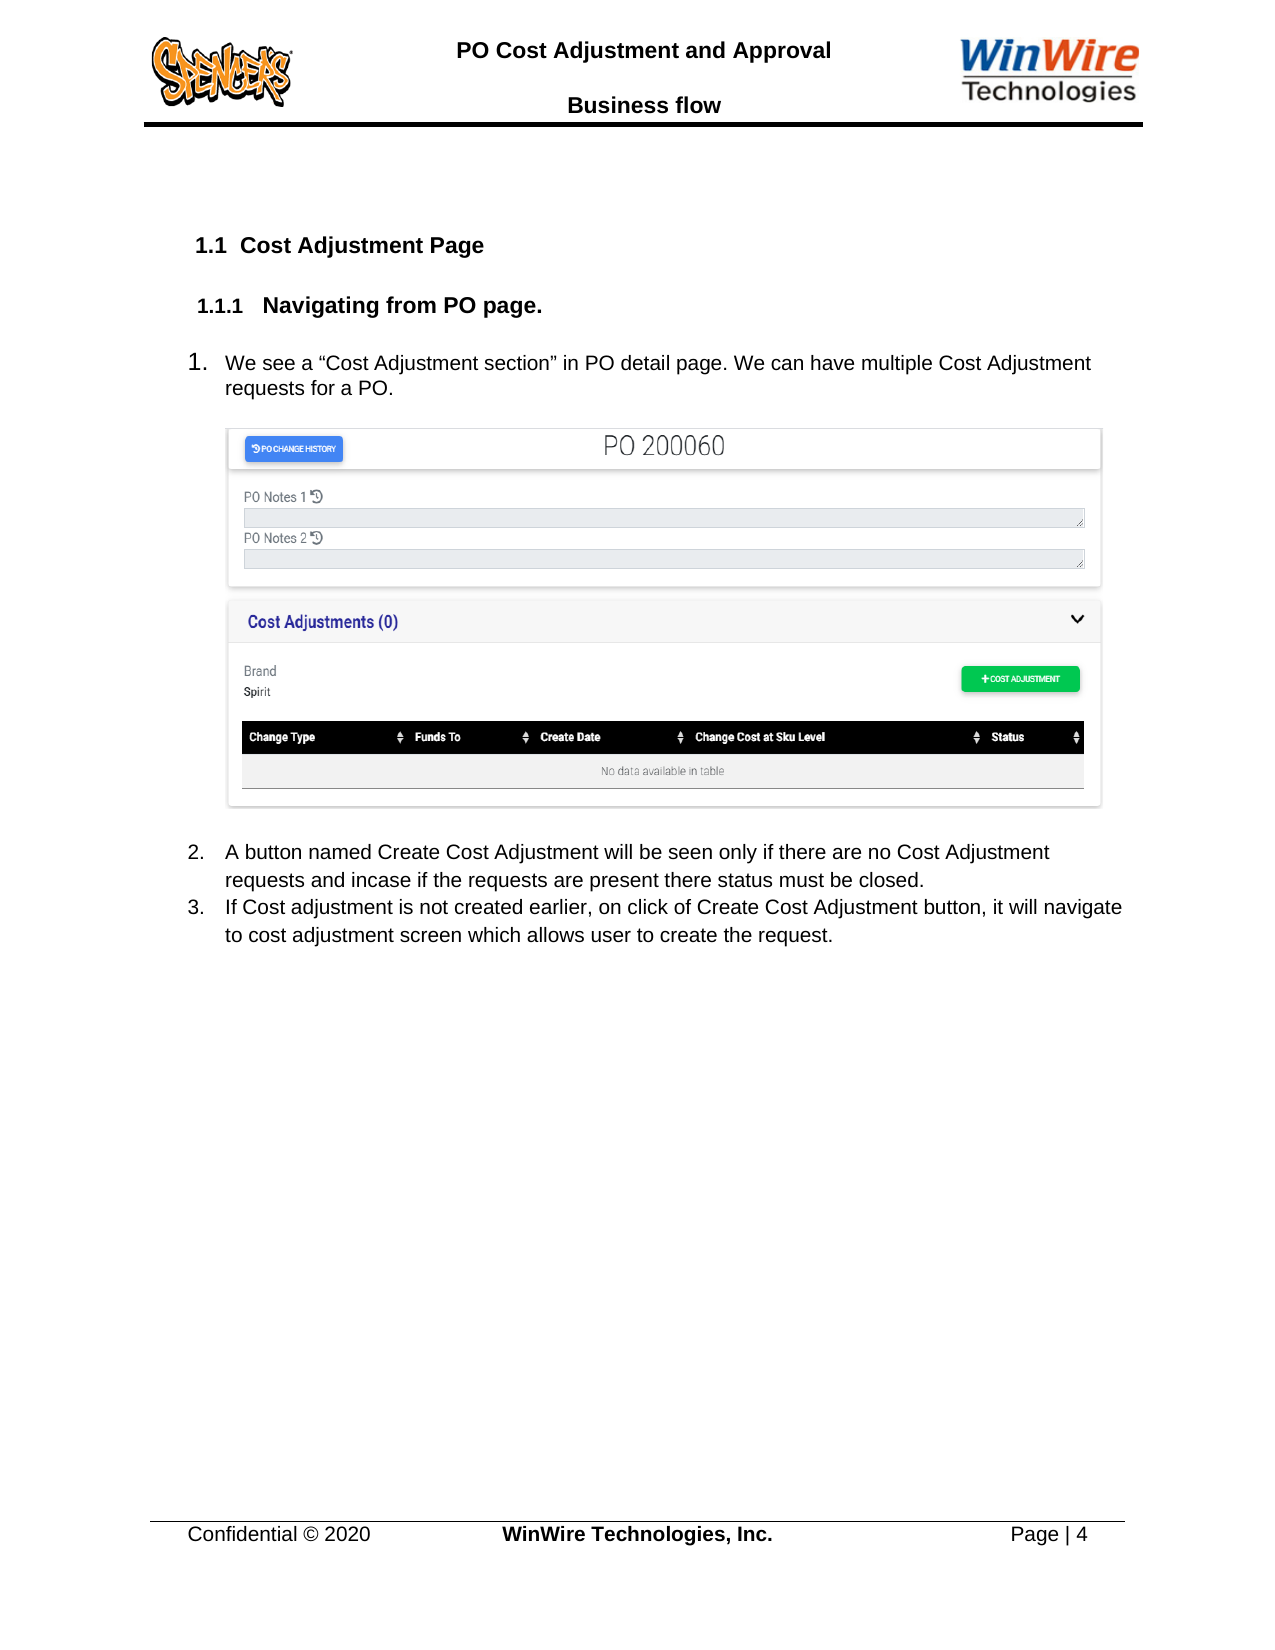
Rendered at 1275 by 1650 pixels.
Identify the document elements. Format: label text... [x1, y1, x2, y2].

subtitle Cost Adjustment Page [195, 232, 1125, 259]
picture [225, 427, 1104, 809]
list If Cost adjustment is not created earlier, on click of Create Cost Adjustment button, it will navigate to cost adjustment screen which allows user to create the request. [187, 895, 1125, 947]
list We see a “Cost Adjustment section” in PO detail page. We can have multiple Cost Adjustment requests for a PO. [187, 347, 1125, 400]
list A button named Create Cost Adjustment will be seen only if there are no Cost Adjustment requests and incase if the requests are present there status must be closed. [187, 840, 1125, 892]
subtitle Navigating from PO page. [197, 292, 1125, 318]
picture [151, 37, 293, 107]
picture [959, 37, 1140, 103]
